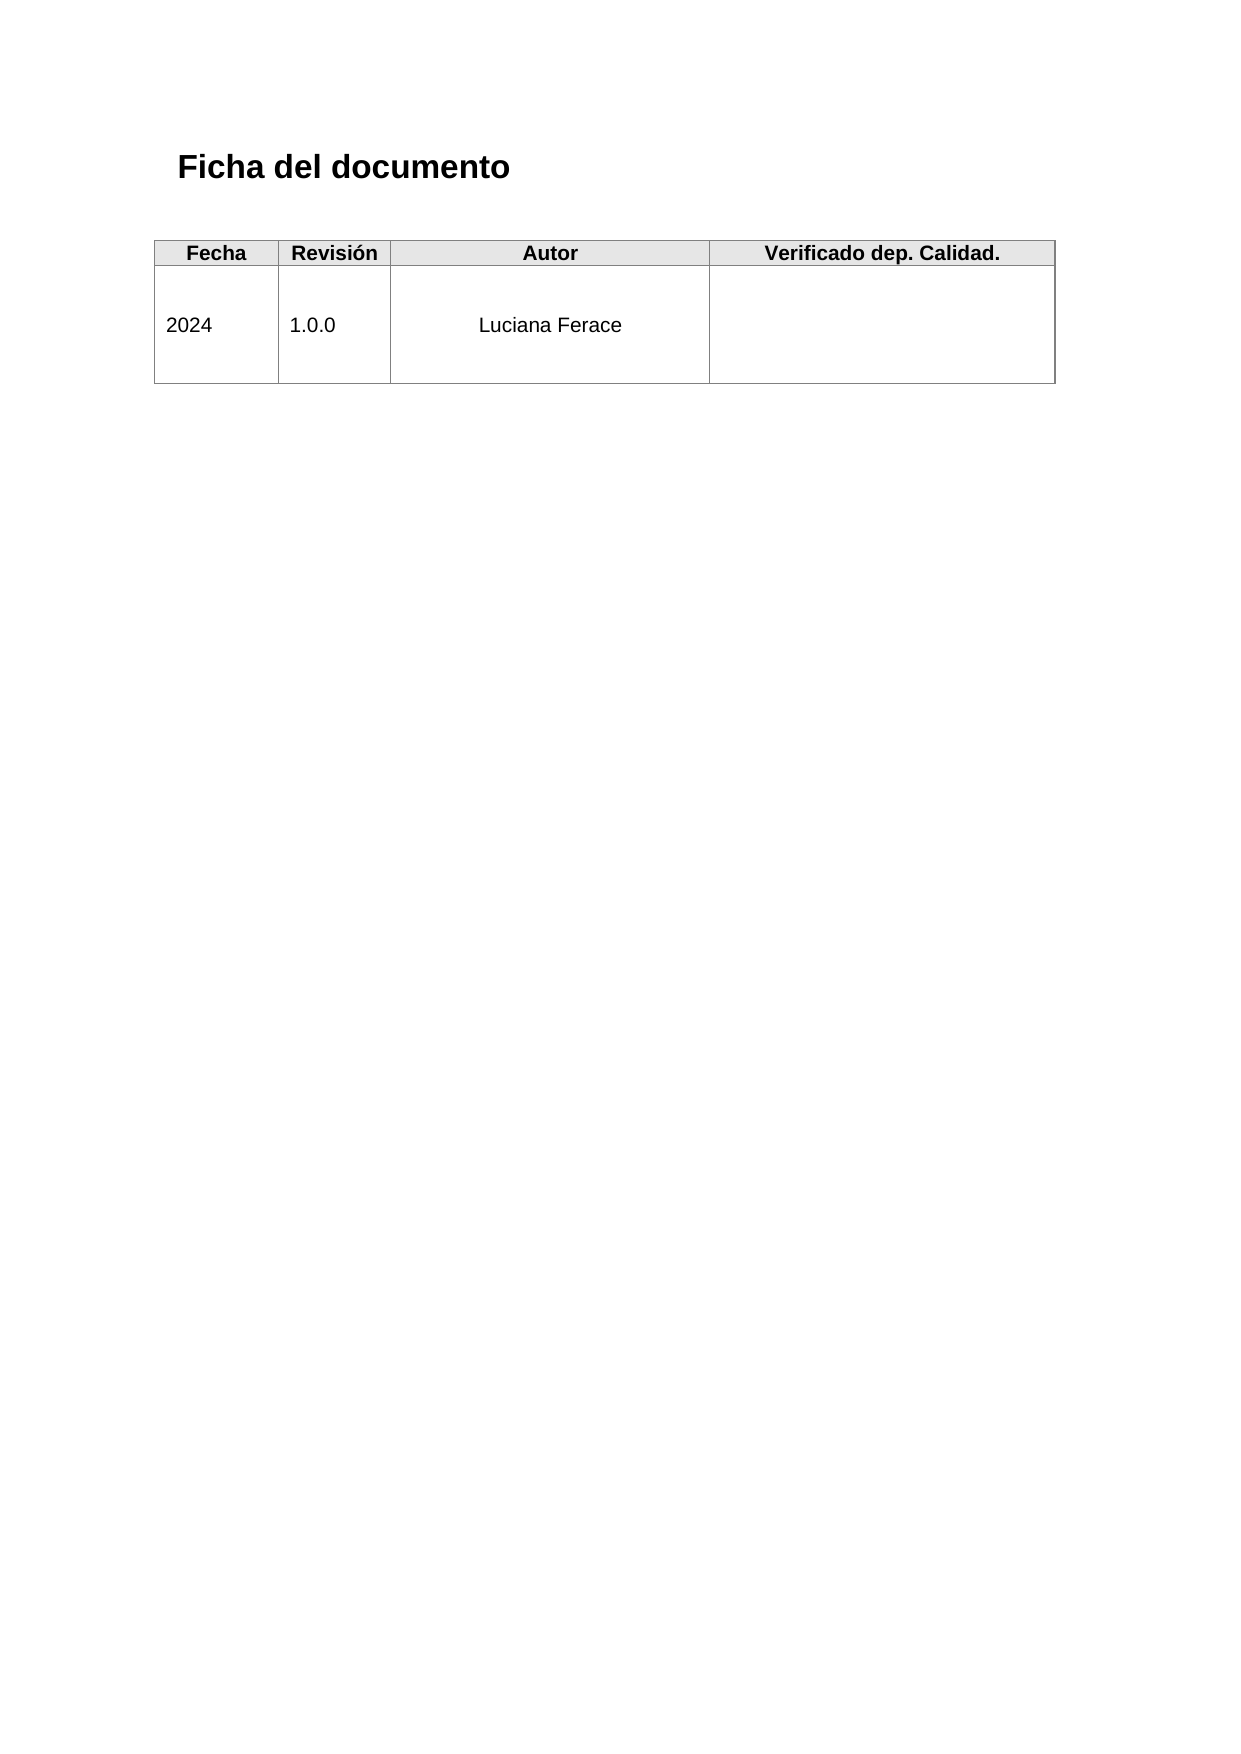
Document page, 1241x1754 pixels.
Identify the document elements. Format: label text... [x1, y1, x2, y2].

table_header Revisión [279, 241, 390, 265]
table_header Verificado dep. Calidad. [710, 241, 1054, 265]
table_cell Luciana Ferace [391, 266, 709, 383]
table_header Fecha [155, 241, 278, 265]
table_cell [710, 266, 1054, 383]
table_header Autor [391, 241, 709, 265]
table_cell 1.0.0 [279, 266, 390, 383]
text Ficha del documento [177, 148, 1063, 186]
table_cell 2024 [155, 266, 278, 383]
